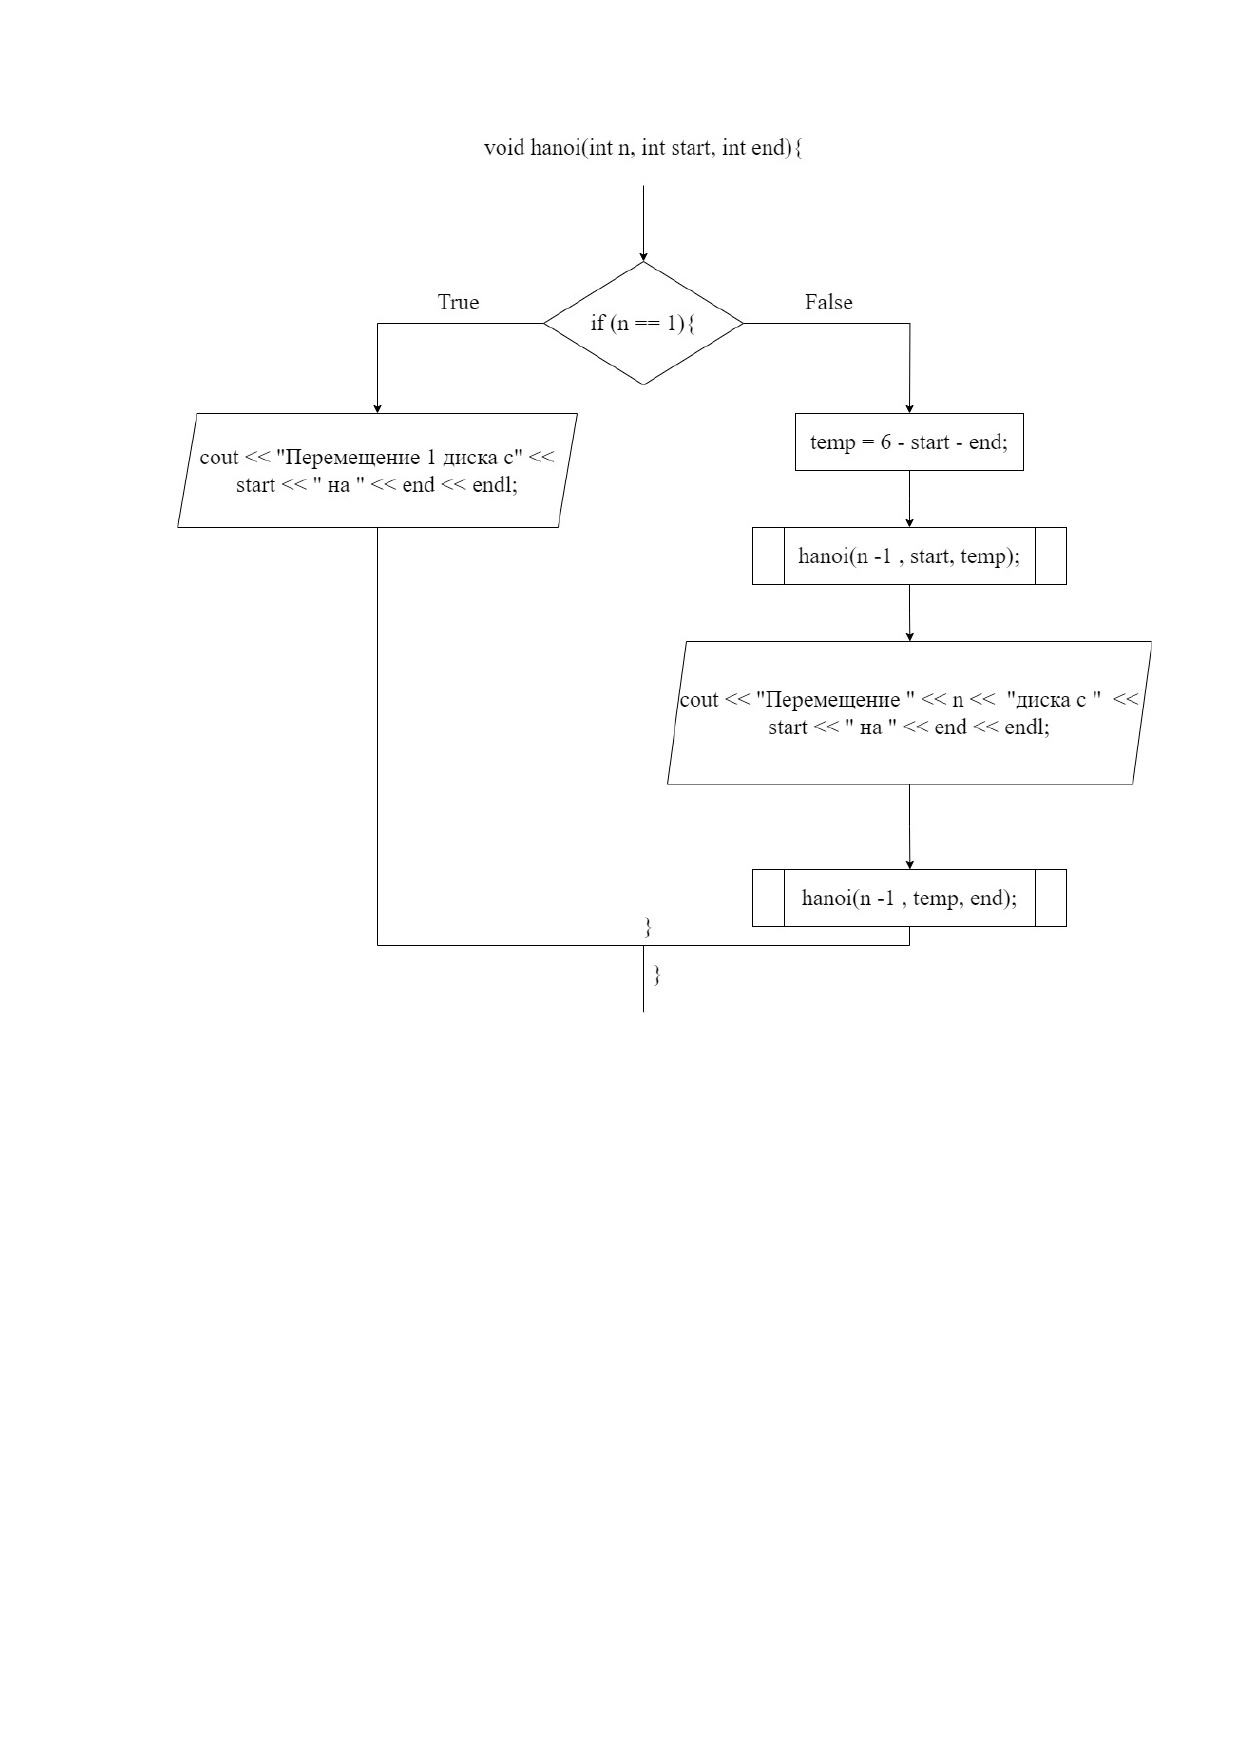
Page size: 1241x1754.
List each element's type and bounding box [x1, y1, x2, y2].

picture [177, 118, 1152, 1013]
